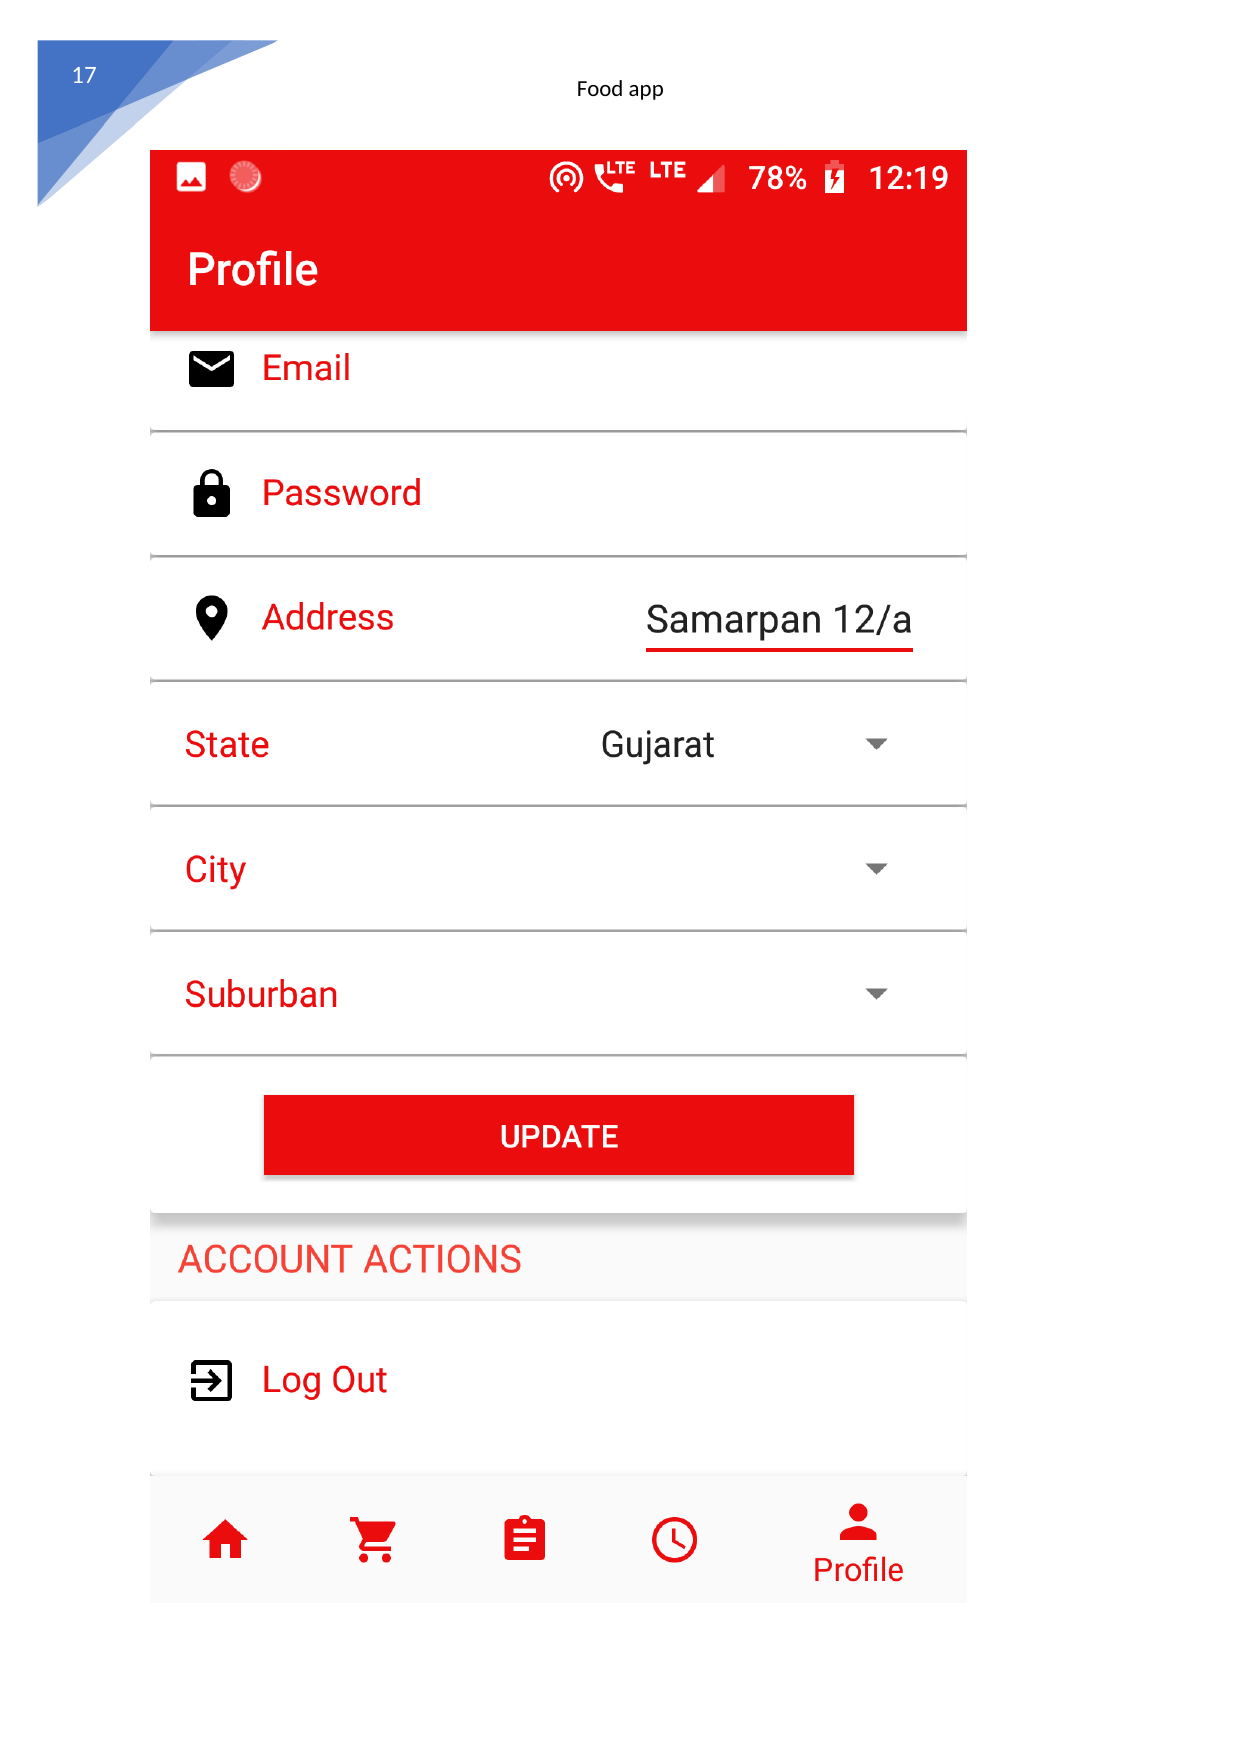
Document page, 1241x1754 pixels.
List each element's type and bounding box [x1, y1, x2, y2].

picture [37, 40, 967, 1603]
